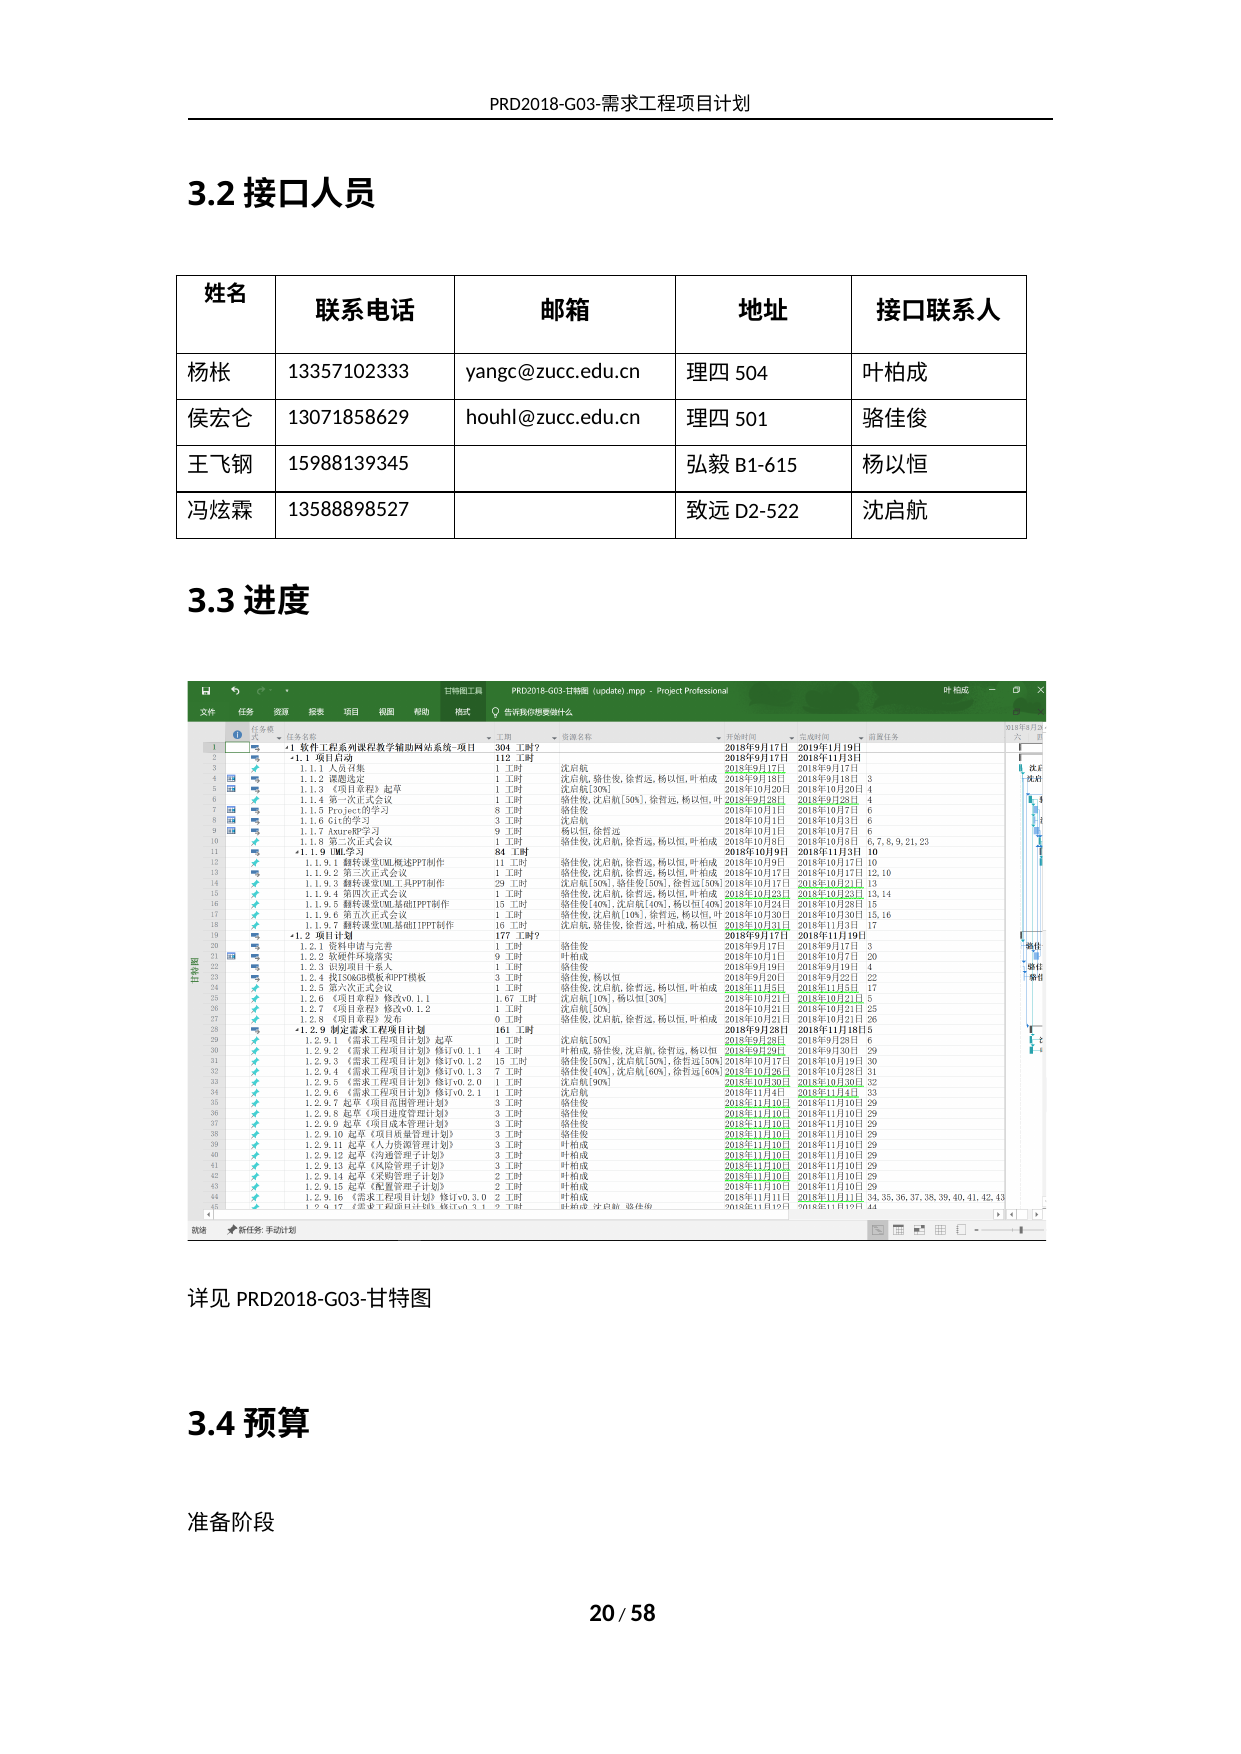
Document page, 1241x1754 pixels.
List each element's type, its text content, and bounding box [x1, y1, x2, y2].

table_cell 理四501 [676, 400, 851, 445]
table_cell 13357102333 [276, 354, 454, 399]
subtitle 3.4 预算 [187, 1388, 1053, 1453]
table_cell 沈启航 [852, 493, 1026, 537]
table_cell 13588898527 [276, 493, 454, 537]
table_cell [455, 493, 675, 537]
table_header 接口联系人 [852, 276, 1026, 353]
text 详见 PRD2018-G03-甘特图 [187, 1280, 1053, 1313]
table_cell yangc@zucc.edu.cn [455, 354, 675, 399]
subtitle 3.2 接口人员 [187, 158, 1053, 223]
table_cell 叶柏成 [852, 354, 1026, 399]
table_cell [455, 446, 675, 491]
table_header 邮箱 [455, 276, 675, 353]
table_cell 杨枨 [177, 354, 275, 399]
table_cell 骆佳俊 [852, 400, 1026, 445]
table_cell 杨以恒 [852, 446, 1026, 491]
table_cell 15988139345 [276, 446, 454, 491]
table_cell 王飞钢 [177, 446, 275, 491]
table_cell 冯炫霖 [177, 493, 275, 537]
subtitle 3.3 进度 [187, 566, 1053, 631]
table_cell 理四504 [676, 354, 851, 399]
table_cell 弘毅B1-615 [676, 446, 851, 491]
table_header 联系电话 [276, 276, 454, 353]
text 准备阶段 [187, 1504, 1053, 1537]
table_header 姓名 [177, 276, 275, 353]
table_header 地址 [676, 276, 851, 353]
table_cell 13071858629 [276, 400, 454, 445]
table_cell 侯宏仑 [177, 400, 275, 445]
picture [187, 681, 1047, 1241]
table_cell 致远D2-522 [676, 493, 851, 537]
table_cell houhl@zucc.edu.cn [455, 400, 675, 445]
